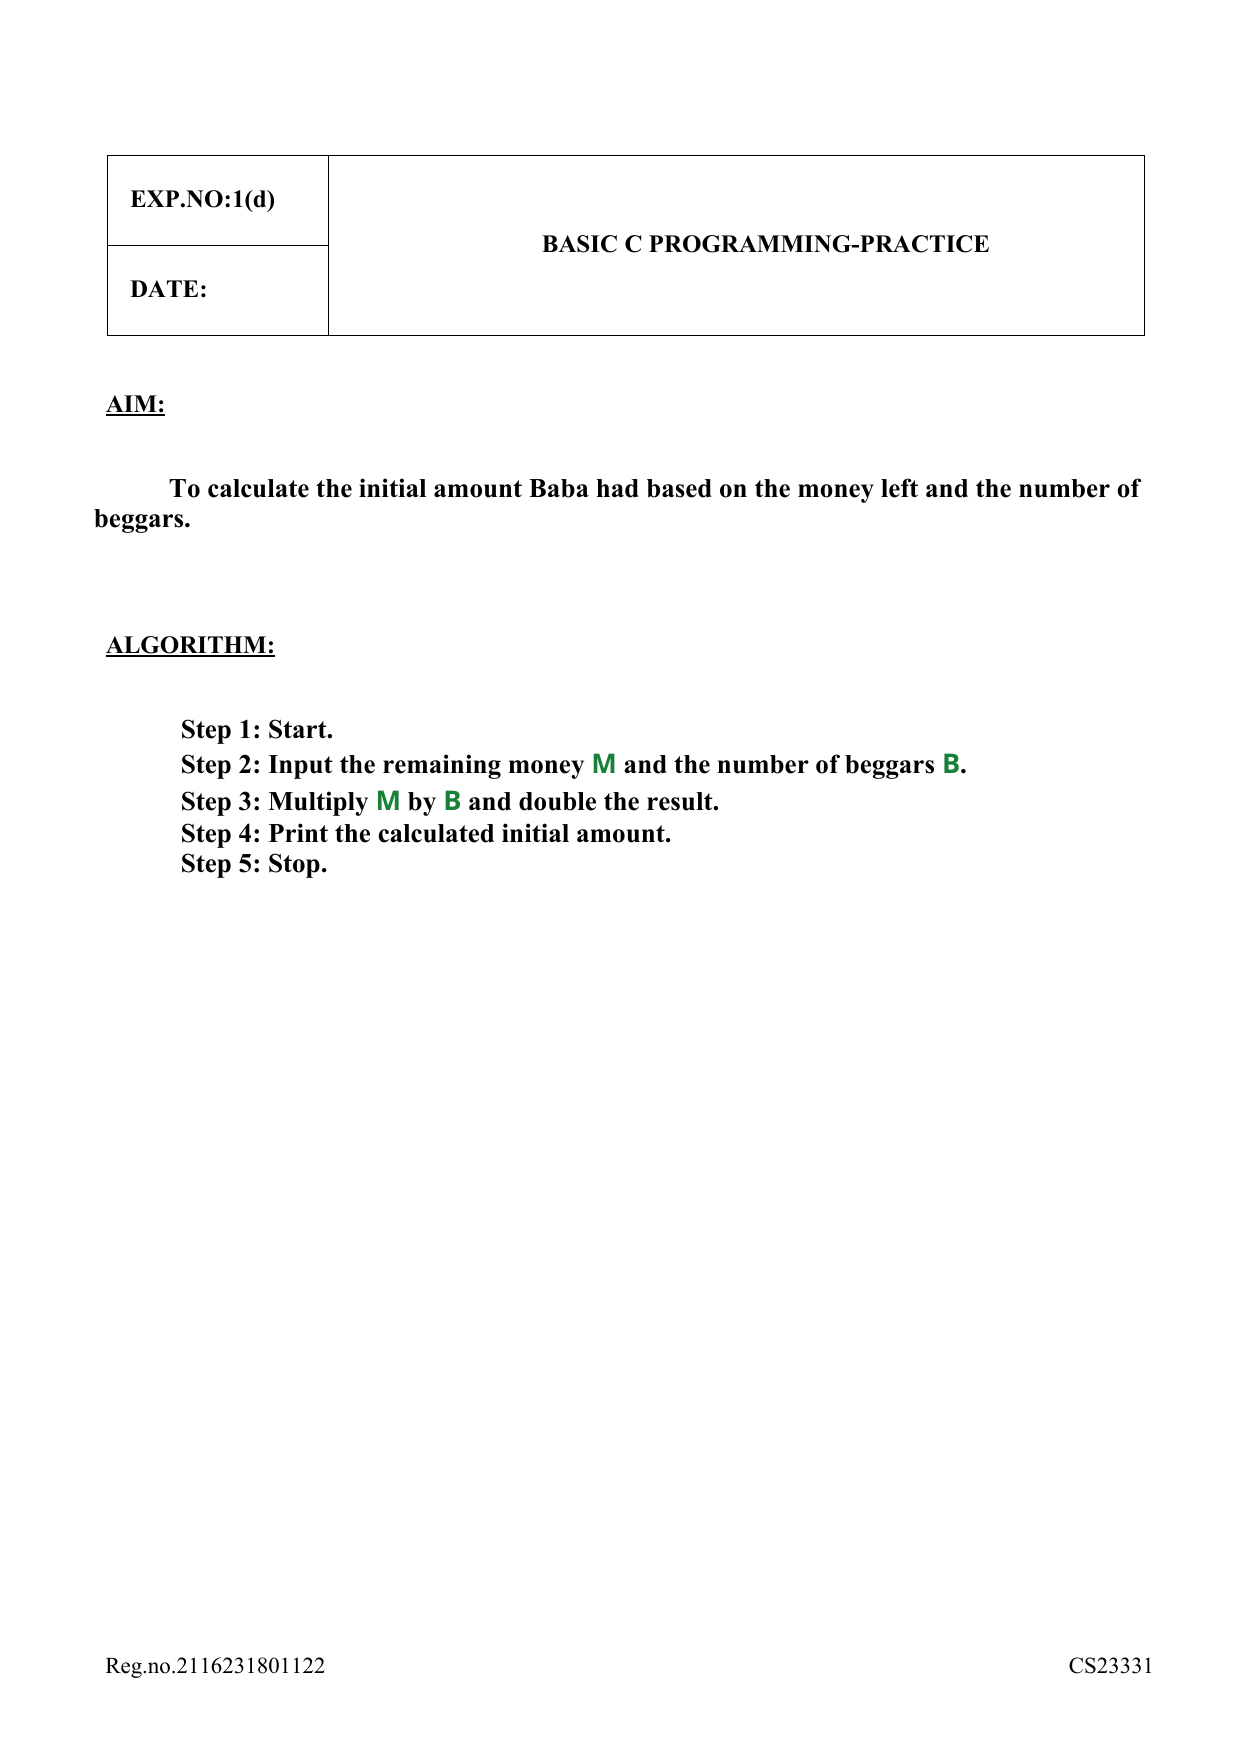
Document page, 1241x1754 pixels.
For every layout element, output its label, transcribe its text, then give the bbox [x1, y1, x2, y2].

text AIM: [106, 391, 1155, 418]
text ALGORITHM: [106, 631, 1155, 659]
text Step 4: Print the calculated initial amount. [181, 818, 1155, 848]
text Step 3: Multiply M by B and double the result. [181, 781, 1155, 818]
table_header BASIC C PROGRAMMING-PRACTICE [329, 156, 1144, 335]
table_cell DATE: [108, 246, 328, 335]
text Step 2: Input the remaining money M and the number of beggars B. [181, 744, 1155, 781]
text To calculate the initial amount Baba had based on the money left and the number of beggars. [94, 474, 1155, 534]
text Step 1: Start. [181, 714, 1155, 744]
table_header EXP.NO:1(d) [108, 156, 328, 245]
text Step 5: Stop. [181, 848, 1155, 878]
